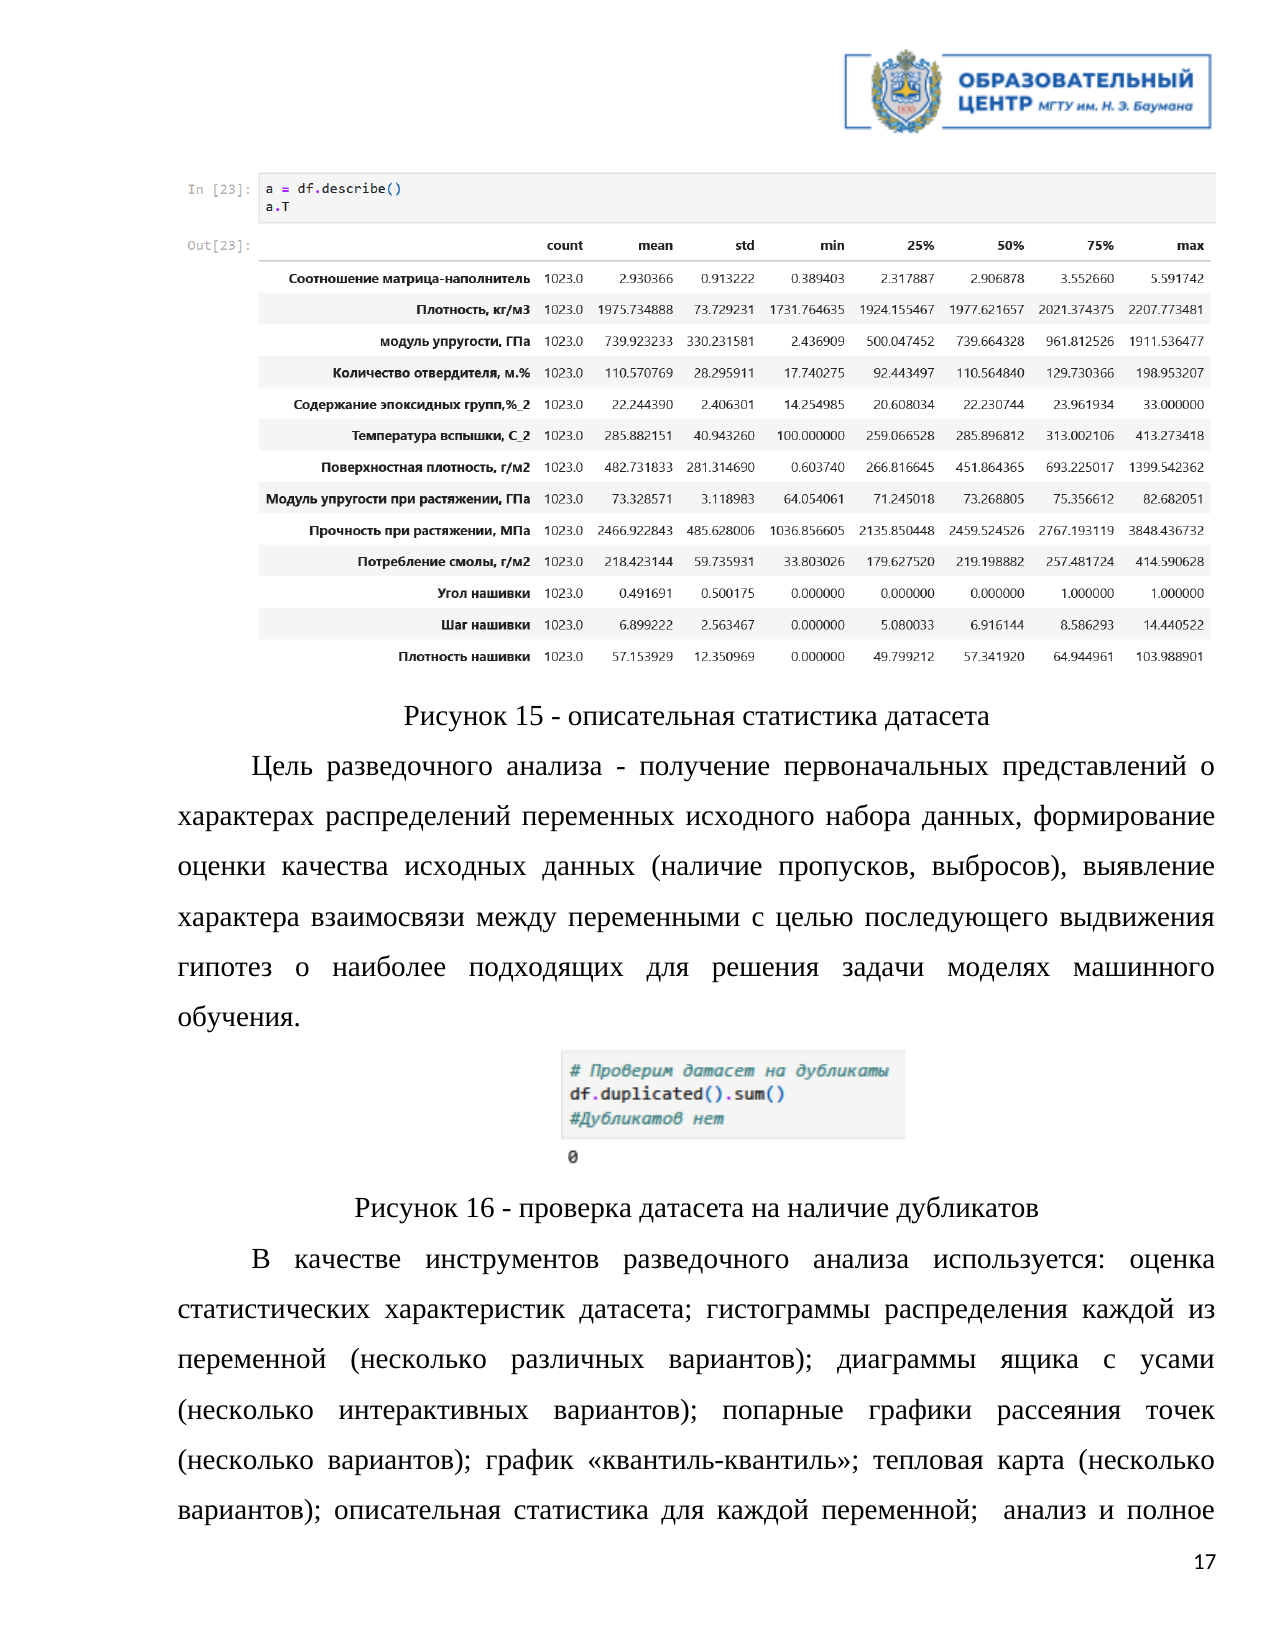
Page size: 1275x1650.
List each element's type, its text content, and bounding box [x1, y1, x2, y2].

picture [561, 1049, 906, 1174]
picture [814, 26, 1262, 149]
picture [177, 165, 1216, 681]
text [177, 1241, 1216, 1526]
text Цель разведочного анализа - получение первоначальных представлений о характерах распределений переменных исходного набора данных, формирование оценки качества исходных данных (наличие пропусков, выбросов), выявление характера взаимосвязи между переменными с целью последующего выдвижения гипотез о наиболее подходящих для решения задачи моделях машинного обучения. [177, 748, 1216, 1033]
